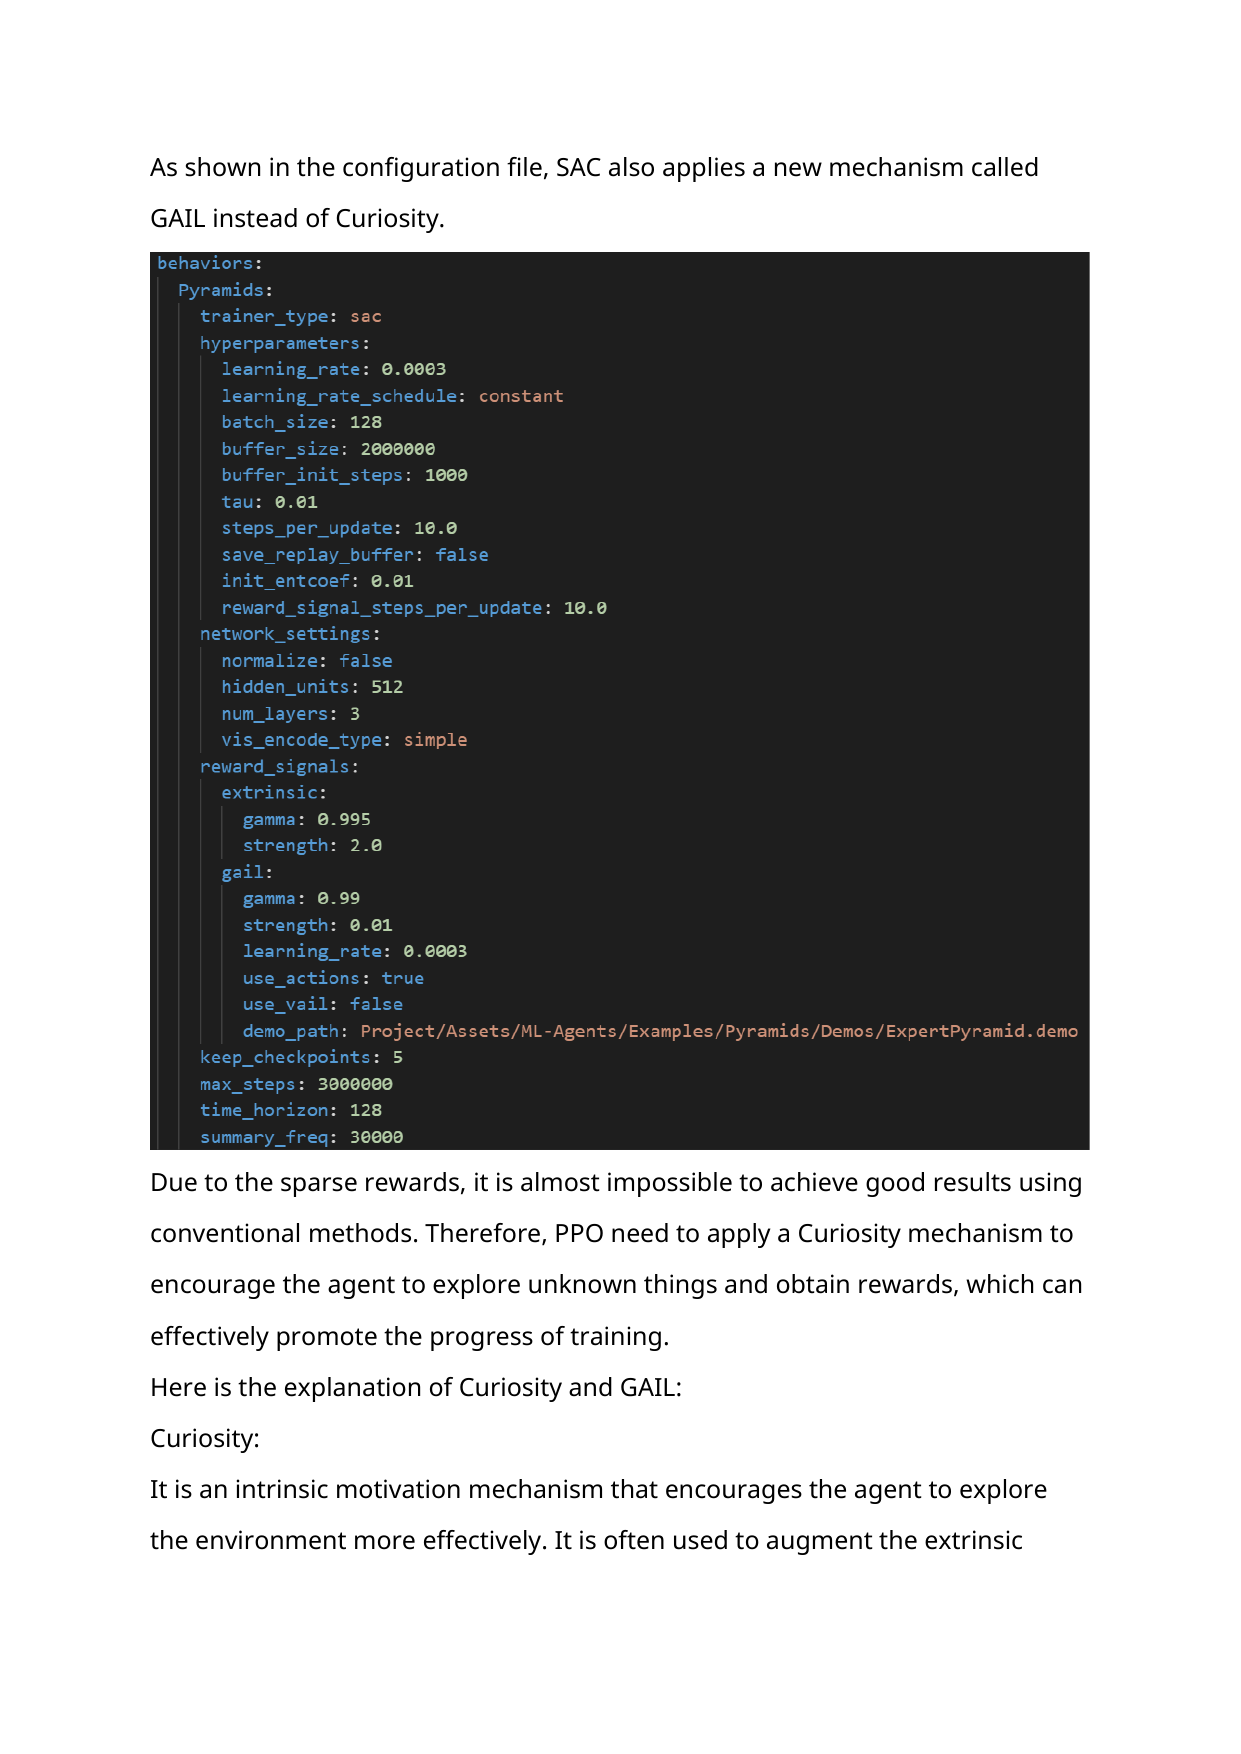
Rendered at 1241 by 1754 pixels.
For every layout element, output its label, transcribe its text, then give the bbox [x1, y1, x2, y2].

picture [150, 252, 1090, 1150]
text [150, 1471, 1090, 1556]
text Here is the explanation of Curiosity and GAIL: [150, 1369, 1090, 1403]
text Curiosity: [150, 1420, 1090, 1454]
text Due to the sparse rewards, it is almost impossible to achieve good results using conventional methods. Therefore, PPO need to apply a Curiosity mechanism to encourage the agent to explore unknown things and obtain rewards, which can effectively promote the progress of training. [150, 1165, 1090, 1352]
text As shown in the configuration file, SAC also applies a new mechanism called GAIL instead of Curiosity. [150, 150, 1090, 235]
